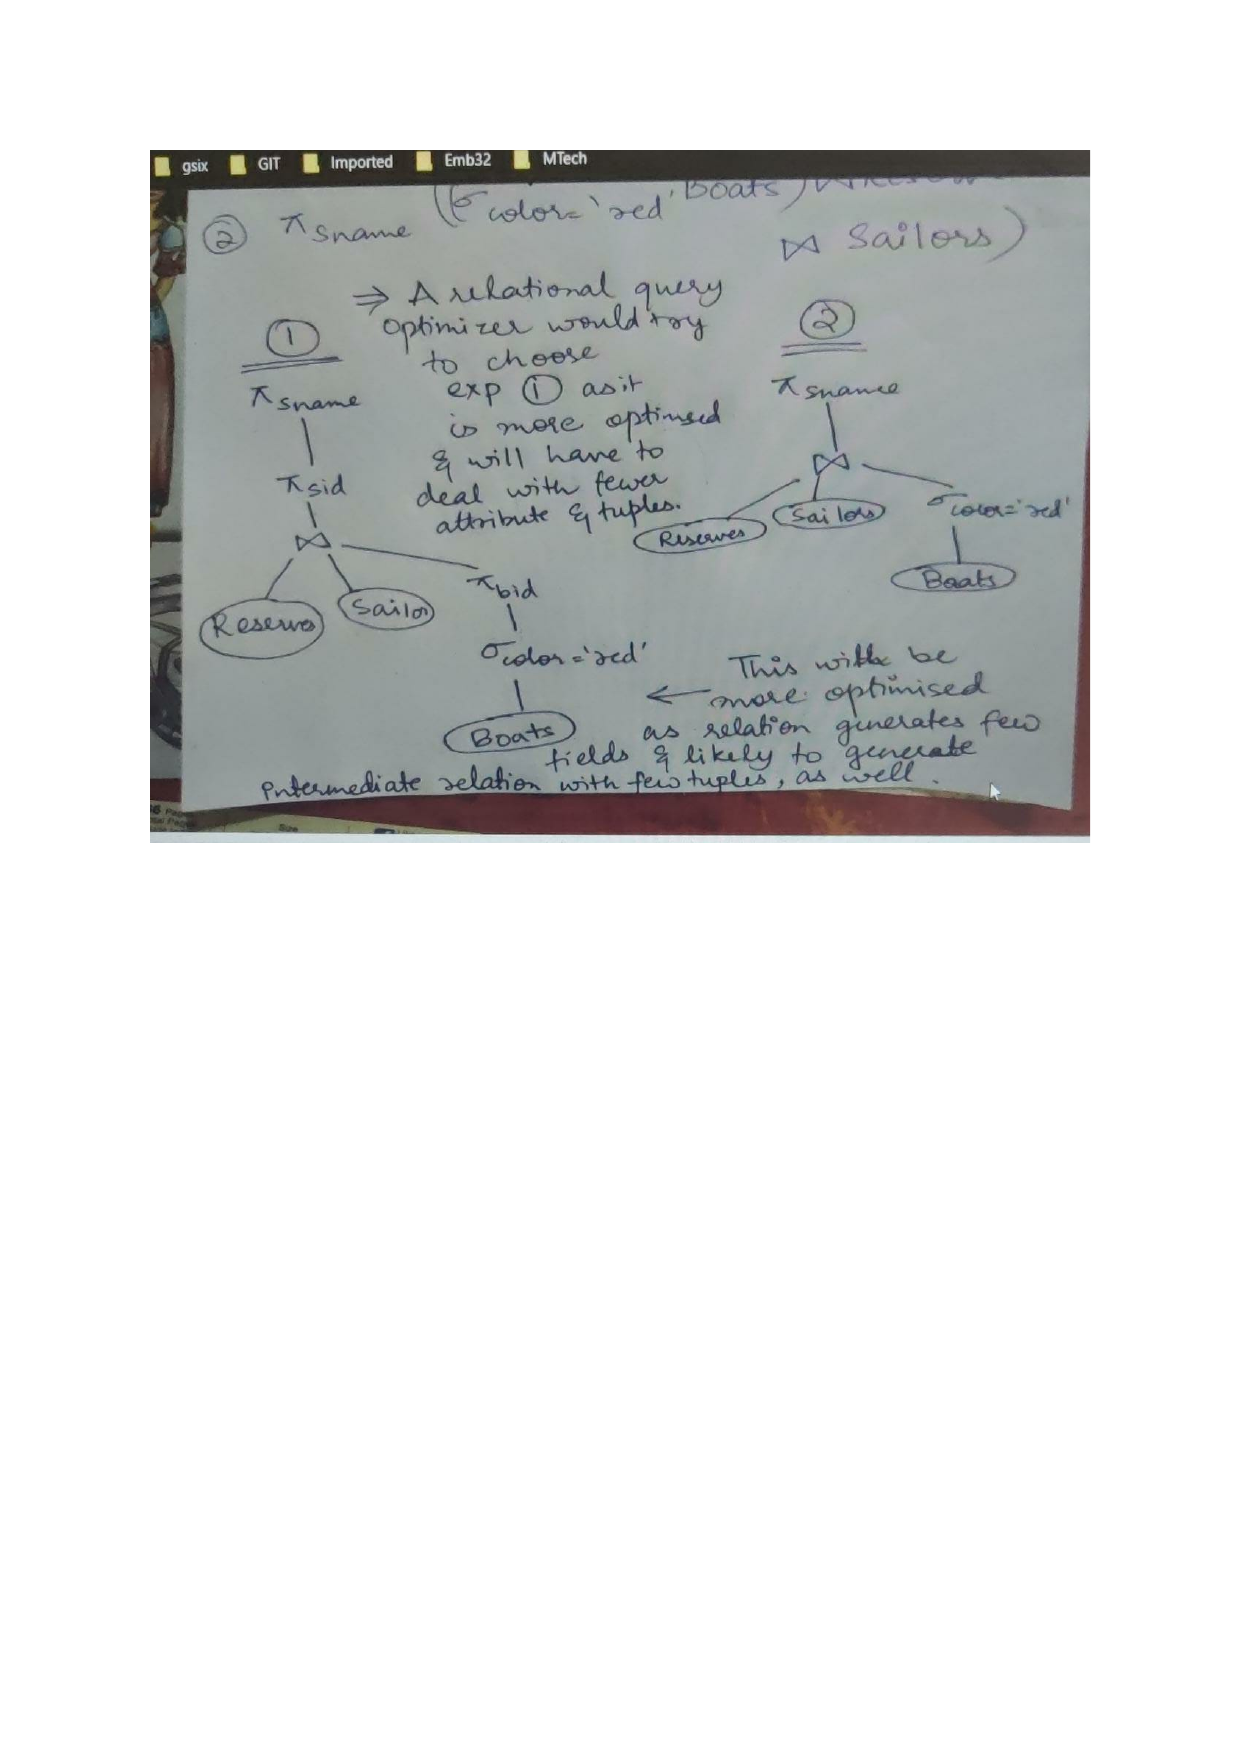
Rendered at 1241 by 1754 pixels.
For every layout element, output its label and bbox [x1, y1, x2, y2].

picture [150, 150, 1091, 843]
